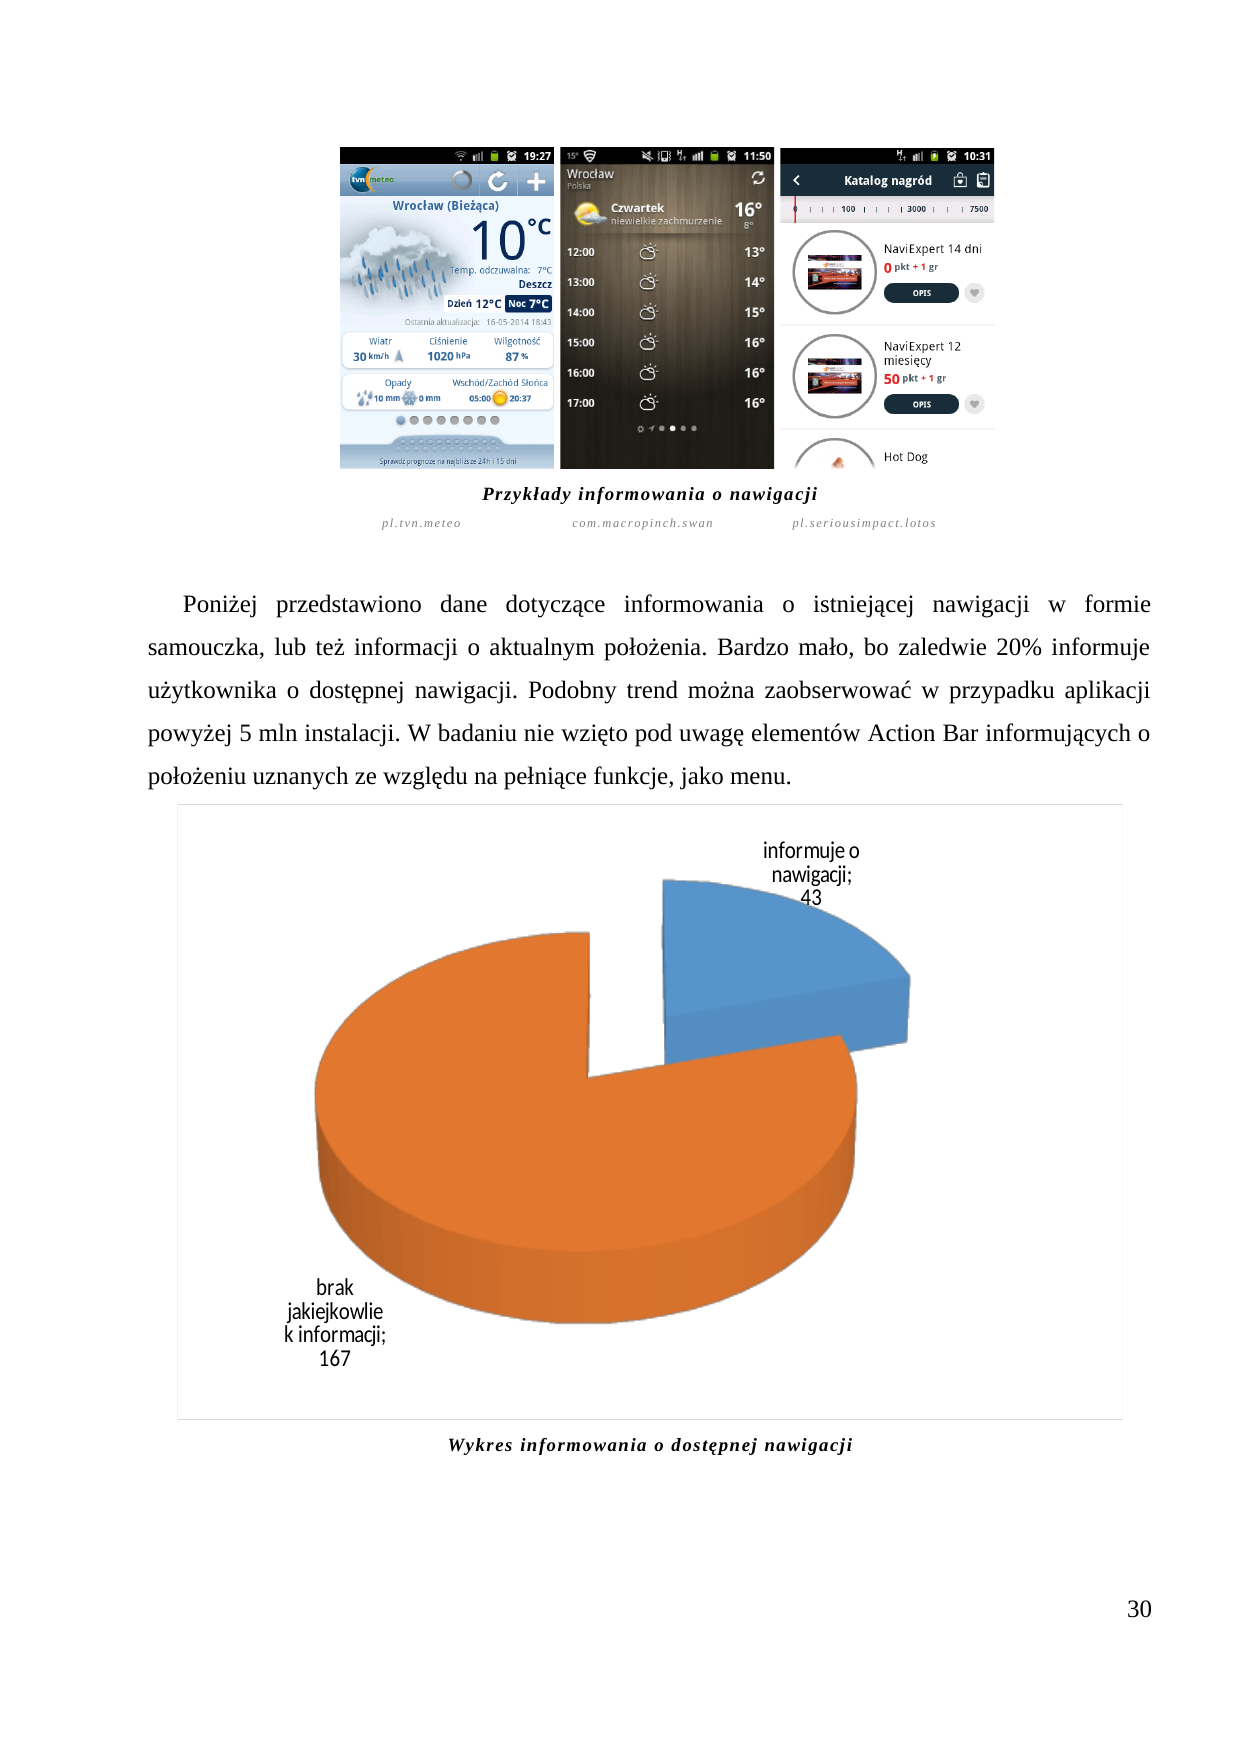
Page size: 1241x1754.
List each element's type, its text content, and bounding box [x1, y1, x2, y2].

table_header com.macropinch.swan [532, 516, 753, 546]
table_header pl.seriousimpact.lotos [753, 516, 975, 546]
picture [560, 147, 775, 469]
text Poniżej przedstawiono dane dotyczące informowania o istniejącej nawigacji w formie samouczka, lub też informacji o aktualnym położenia. Bardzo mało, bo zaledwie 20% informuje użytkownika o dostępnej nawigacji. Podobny trend można zaobserwować w przypadku aplikacji powyżej 5 mln instalacji. W badaniu nie wzięto pod uwagę elementów Action Bar informujących o położeniu uznanych ze względu na pełniące funkcje, jako menu. [148, 589, 1152, 790]
table_header pl.tvn.meteo [310, 516, 532, 546]
picture [340, 147, 554, 469]
subtitle Przykłady informowania o nawigacji [148, 483, 1152, 505]
subtitle Wykres informowania o dostępnej nawigacji [148, 1434, 1152, 1455]
picture [780, 148, 995, 469]
